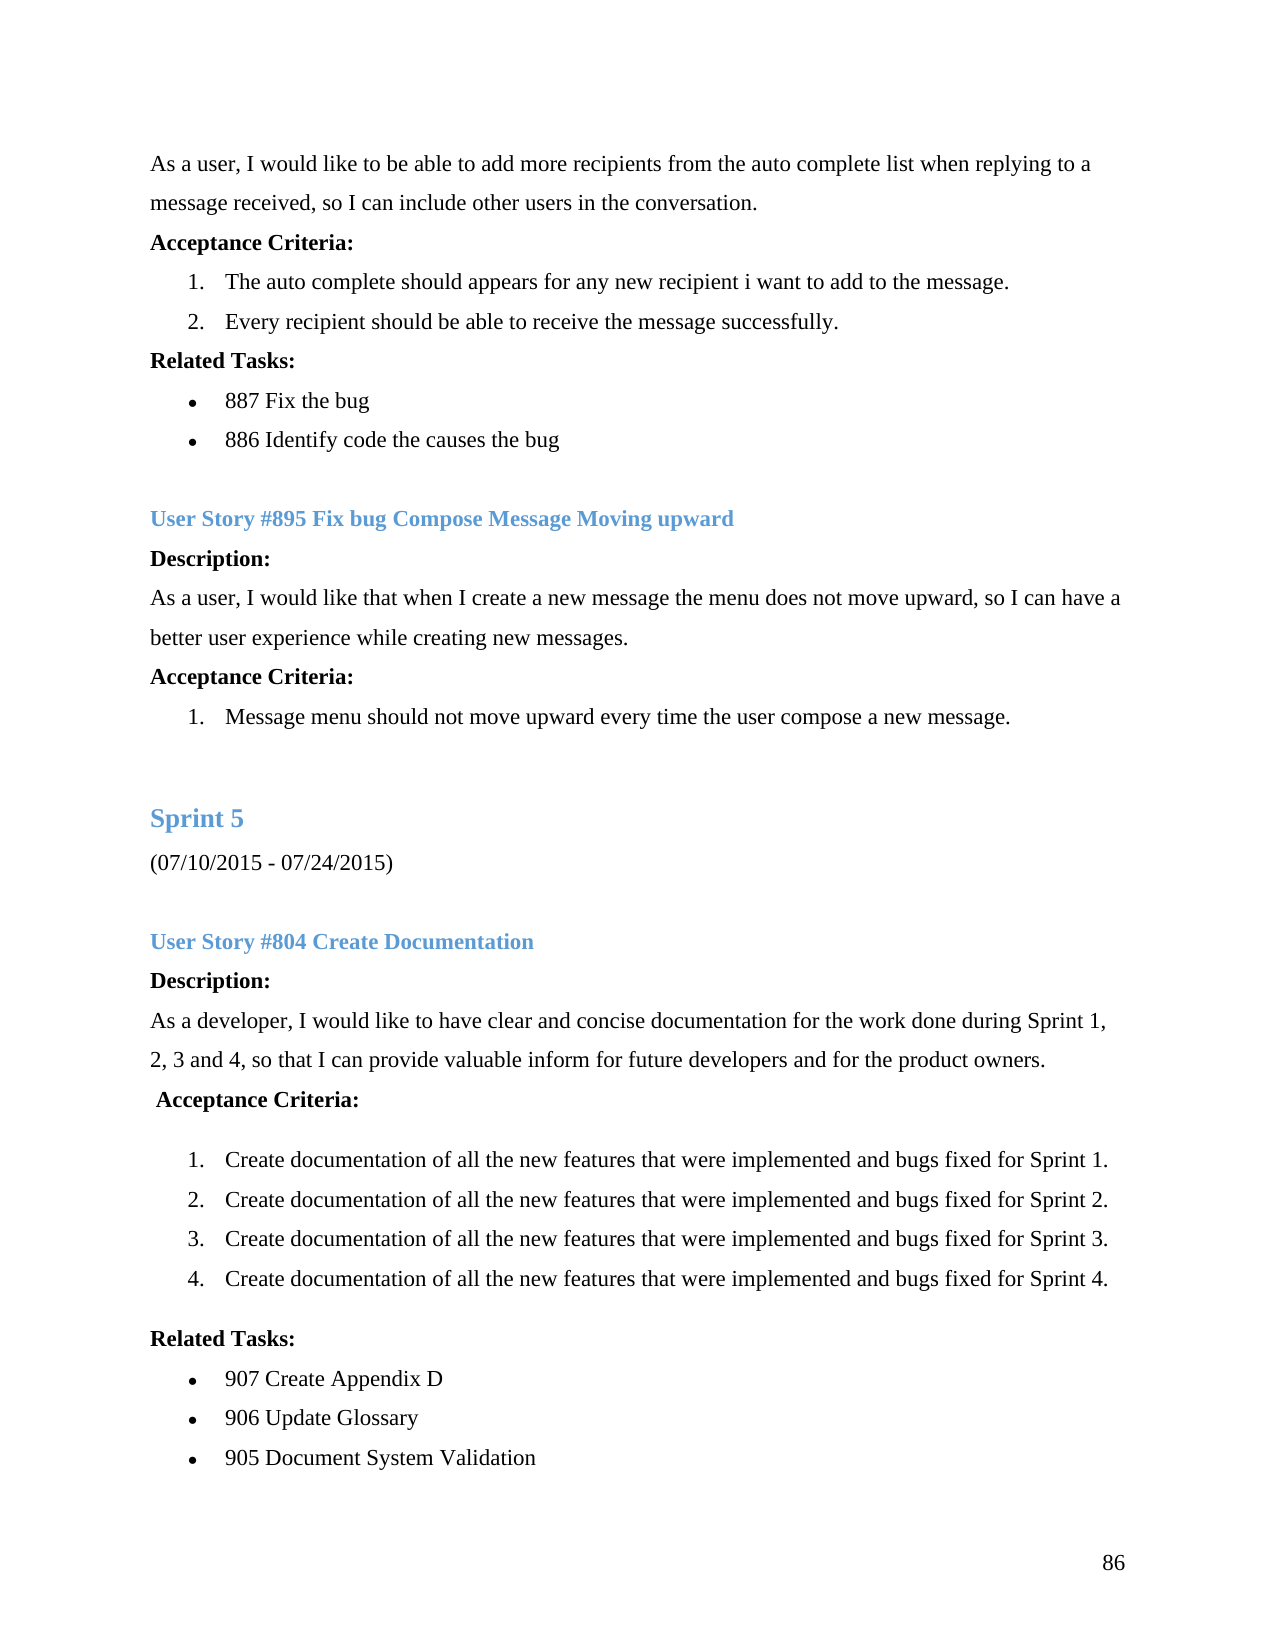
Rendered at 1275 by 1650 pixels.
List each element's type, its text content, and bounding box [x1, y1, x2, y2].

list Create documentation of all the new features that were implemented and bugs fixed for Sprint 4. [187, 1265, 1125, 1291]
subtitle Sprint 5 [150, 802, 1125, 834]
list The auto complete should appears for any new recipient i want to add to the message. [187, 268, 1125, 295]
list 905 Document System Validation [187, 1443, 1125, 1470]
text Description: [150, 968, 1125, 994]
list 887 Fix the bug [187, 387, 1125, 413]
text Related Tasks: [150, 347, 1125, 374]
text Acceptance Criteria: [150, 1086, 1125, 1112]
list 886 Identify code the causes the bug [187, 426, 1125, 453]
text As a developer, I would like to have clear and concise documentation for the work done during Sprint 1, 2, 3 and 4, so that I can provide valuable inform for future developers and for the product owners. [150, 1007, 1125, 1073]
text User Story #895 Fix bug Compose Message Moving upward [150, 505, 1125, 532]
text As a user, I would like that when I create a new message the menu does not move upward, so I can have a better user experience while creating new messages. [150, 584, 1125, 650]
list Every recipient should be able to receive the message successfully. [187, 308, 1125, 334]
list Create documentation of all the new features that were implemented and bugs fixed for Sprint 2. [187, 1186, 1125, 1212]
text Acceptance Criteria: [150, 663, 1125, 689]
list Message menu should not move upward every time the user compose a new message. [187, 703, 1125, 729]
list Create documentation of all the new features that were implemented and bugs fixed for Sprint 3. [187, 1225, 1125, 1252]
list 907 Create Appendix D [187, 1364, 1125, 1391]
text As a user, I would like to be able to add more recipients from the auto complete list when replying to a message received, so I can include other users in the conversation. [150, 150, 1125, 216]
list Create documentation of all the new features that were implemented and bugs fixed for Sprint 1. [187, 1146, 1125, 1173]
text Related Tasks: [150, 1325, 1125, 1351]
text (07/10/2015 - 07/24/2015) [150, 849, 1125, 876]
text Acceptance Criteria: [150, 229, 1125, 255]
list 906 Update Glossary [187, 1404, 1125, 1430]
text Description: [150, 545, 1125, 571]
text User Story #804 Create Documentation [150, 928, 1125, 954]
